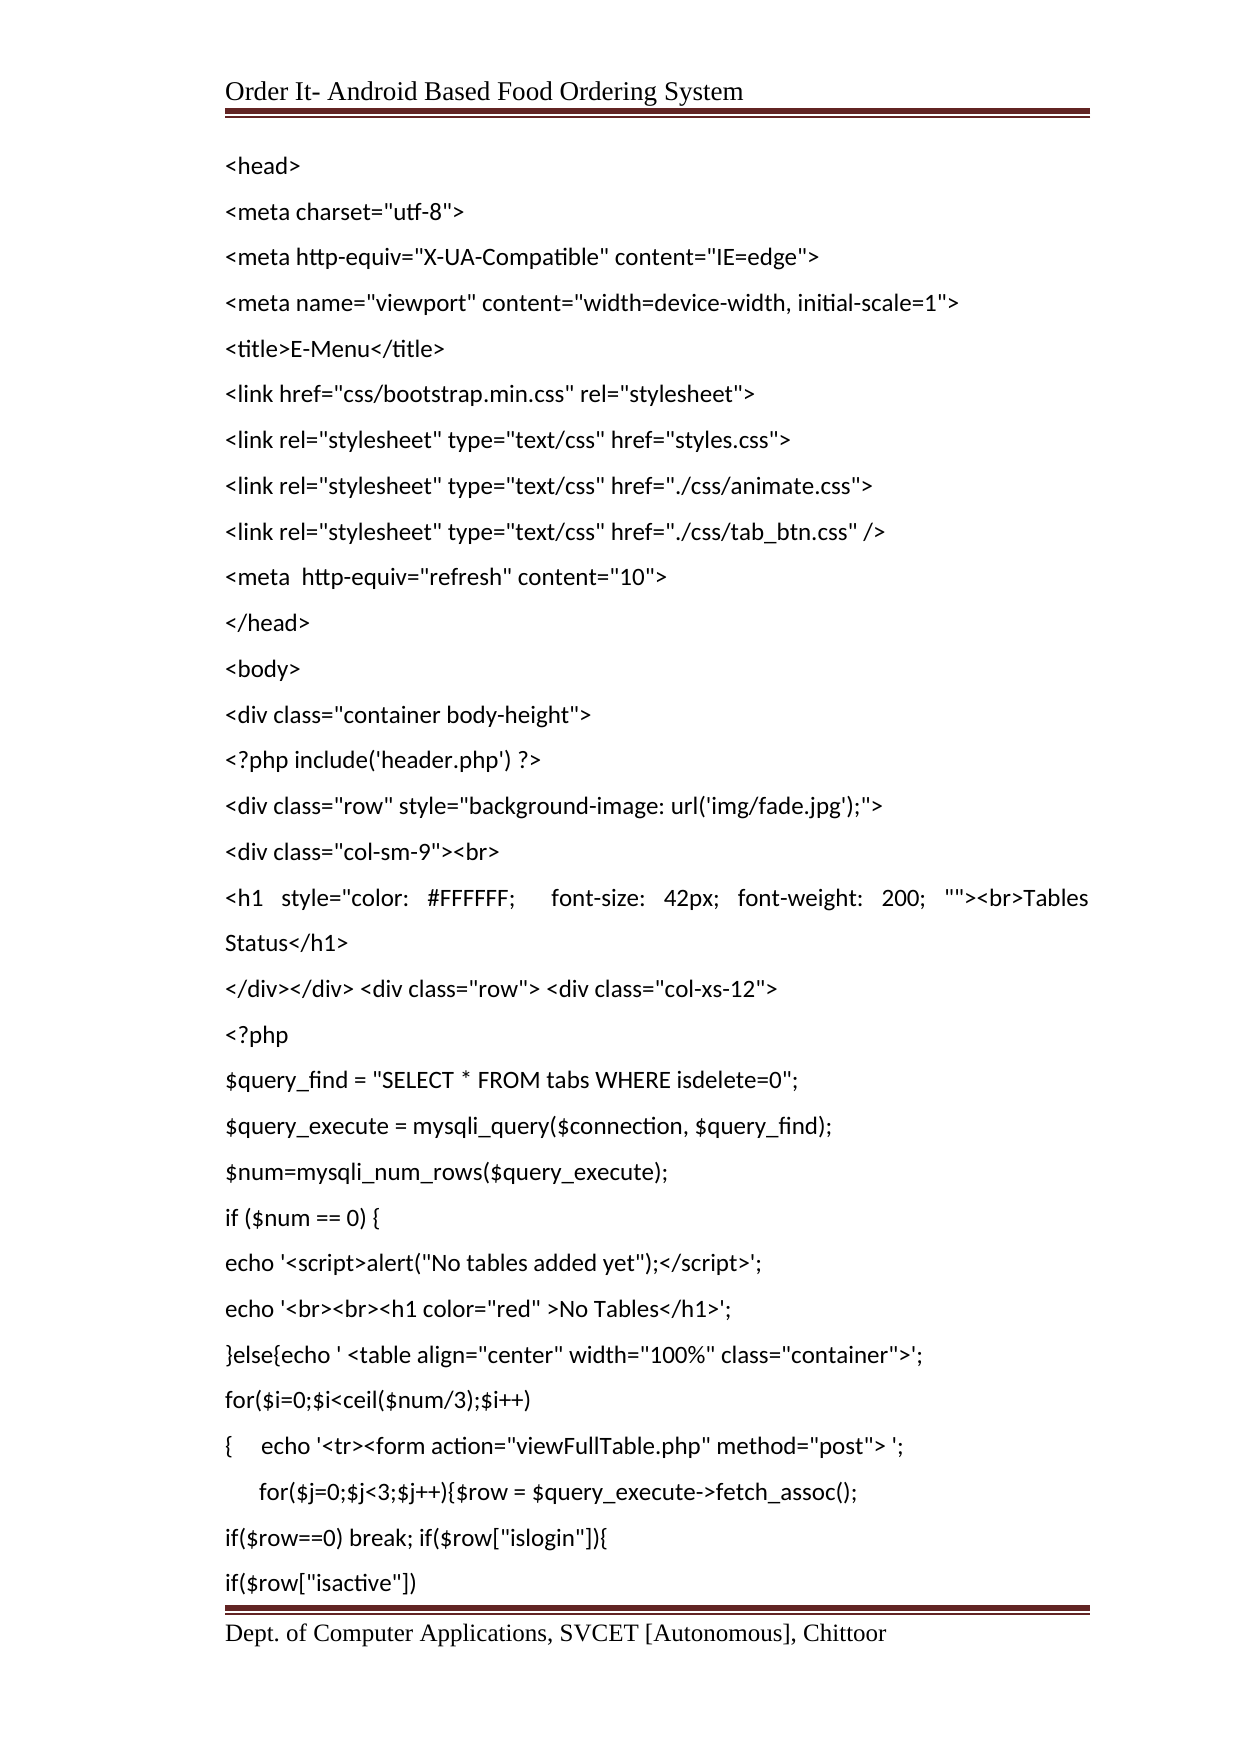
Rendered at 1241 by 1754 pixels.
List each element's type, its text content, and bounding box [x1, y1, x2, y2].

text <link rel="stylesheet" type="text/css" href="styles.css"> [225, 424, 1090, 455]
text $query_execute = mysqli_query($connection, $query_find); [225, 1110, 1090, 1141]
text if($row["isactive"]) [225, 1568, 1090, 1598]
text $num=mysqli_num_rows($query_execute); [225, 1156, 1090, 1187]
text </div></div> <div class="row"> <div class="col-xs-12"> [225, 973, 1090, 1004]
text <title>E-Menu</title> [225, 333, 1090, 363]
text <link rel="stylesheet" type="text/css" href="./css/tab_btn.css" /> [225, 516, 1090, 546]
text for($i=0;$i<ceil($num/3);$i++) [225, 1385, 1090, 1415]
text { echo '<tr><form action="viewFullTable.php" method="post"> '; [225, 1430, 1090, 1461]
text </head> [225, 607, 1090, 638]
text <link rel="stylesheet" type="text/css" href="./css/animate.css"> [225, 470, 1090, 501]
text <meta name="viewport" content="width=device-width, initial-scale=1"> [225, 287, 1090, 318]
text if($row==0) break; if($row["islogin"]){ [225, 1522, 1090, 1552]
text <h1 style="color: #FFFFFF; font-size: 42px; font-weight: 200; ""><br>Tables Status</h1> [225, 882, 1090, 958]
text <div class="row" style="background-image: url('img/fade.jpg');"> [225, 790, 1090, 821]
text <body> [225, 653, 1090, 683]
text <meta http-equiv="refresh" content="10"> [225, 562, 1090, 592]
text echo '<script>alert("No tables added yet");</script>'; [225, 1247, 1090, 1278]
text for($j=0;$j<3;$j++){$row = $query_execute->fetch_assoc(); [225, 1476, 1090, 1507]
text $query_find = "SELECT * FROM tabs WHERE isdelete=0"; [225, 1064, 1090, 1095]
text <?php include('header.php') ?> [225, 744, 1090, 775]
text <div class="col-sm-9"><br> [225, 836, 1090, 866]
text <link href="css/bootstrap.min.css" rel="stylesheet"> [225, 379, 1090, 409]
text <meta charset="utf-8"> [225, 196, 1090, 226]
text <head> [225, 150, 1090, 181]
text echo '<br><br><h1 color="red" >No Tables</h1>'; [225, 1293, 1090, 1324]
text <?php [225, 1019, 1090, 1049]
text <div class="container body-height"> [225, 699, 1090, 729]
text }else{echo ' <table align="center" width="100%" class="container">'; [225, 1339, 1090, 1369]
text <meta http-equiv="X-UA-Compatible" content="IE=edge"> [225, 241, 1090, 272]
text if ($num == 0) { [225, 1202, 1090, 1232]
